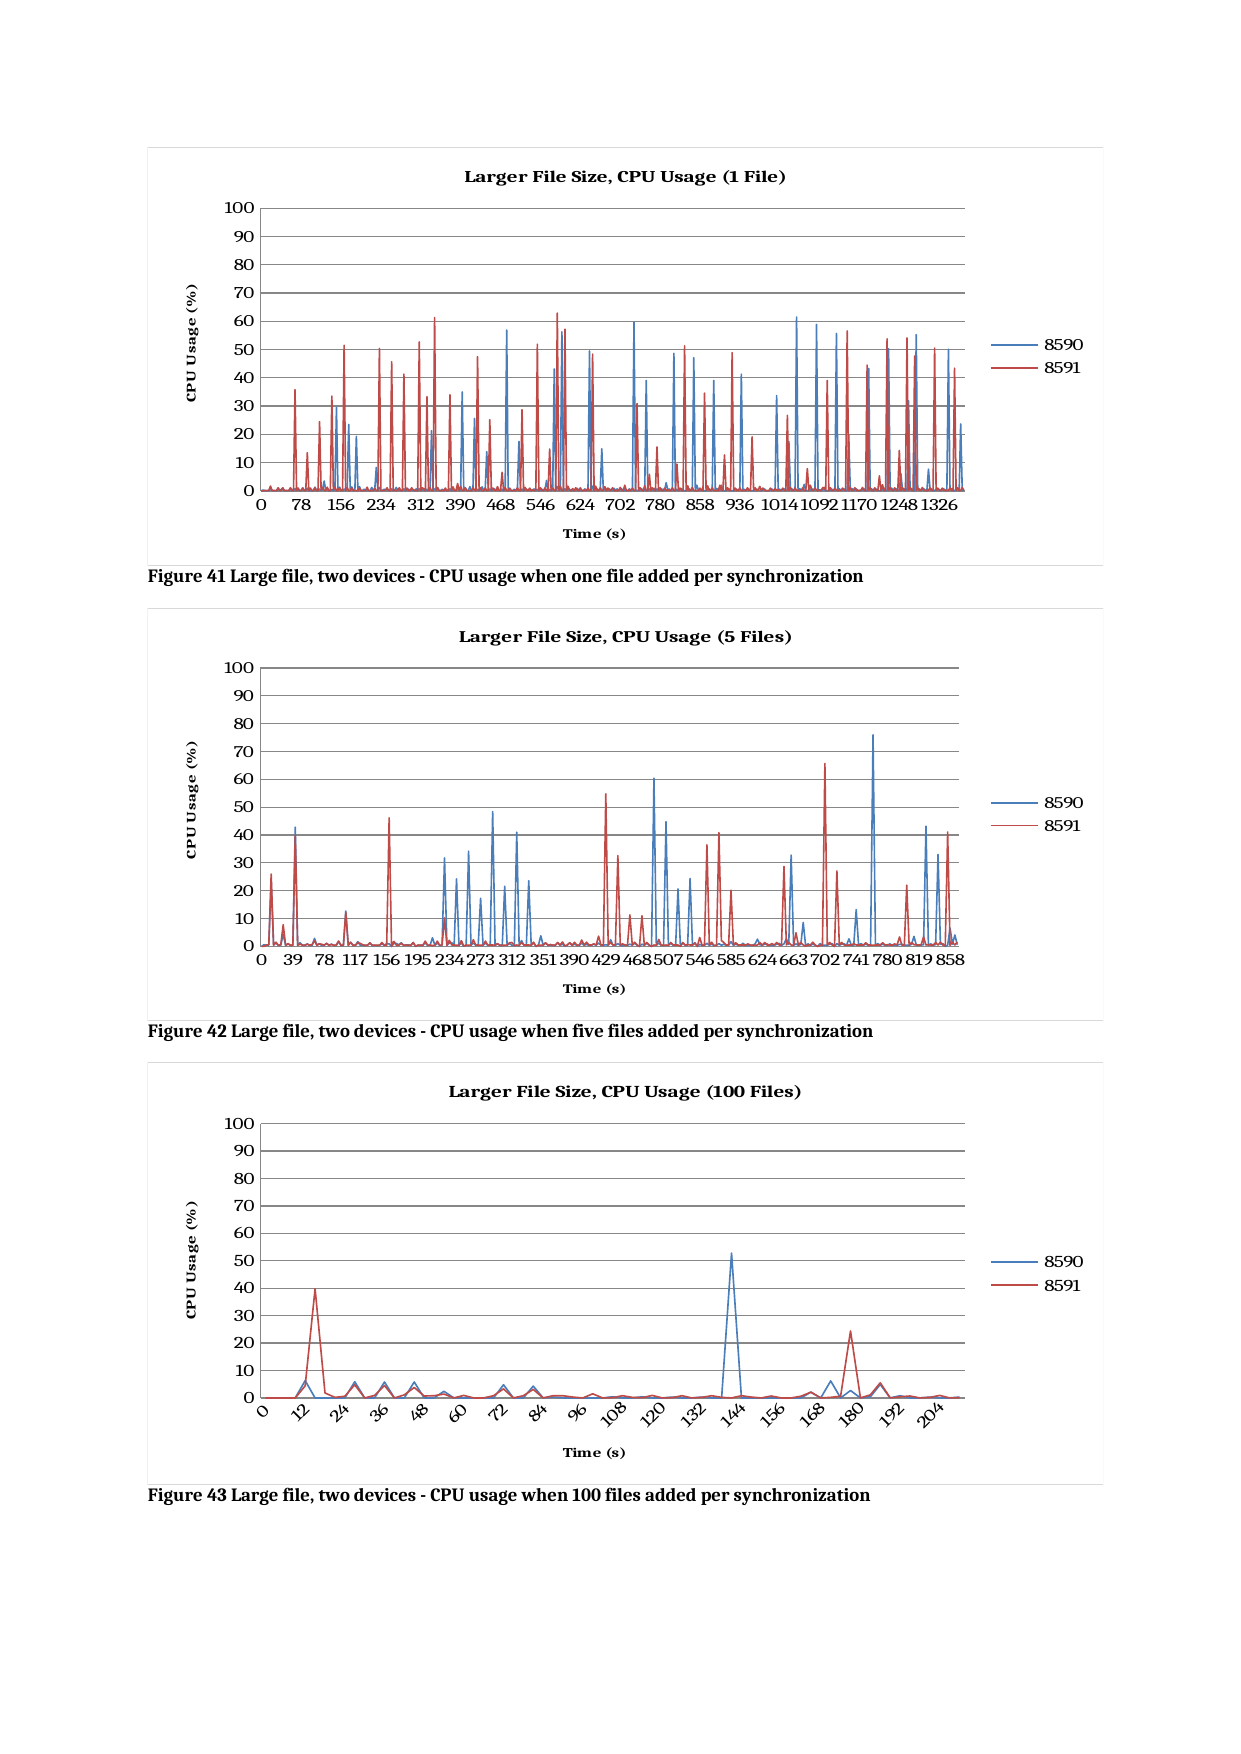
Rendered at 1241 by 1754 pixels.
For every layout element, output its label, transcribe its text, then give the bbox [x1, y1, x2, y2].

text Figure 41 Large file, two devices - CPU usage when one file added per synchronization [148, 566, 1092, 587]
text Figure 42 Large file, two devices - CPU usage when five files added per synchronization [148, 1021, 1092, 1042]
text Figure 43 Large file, two devices - CPU usage when 100 files added per synchronization [148, 1485, 1092, 1506]
